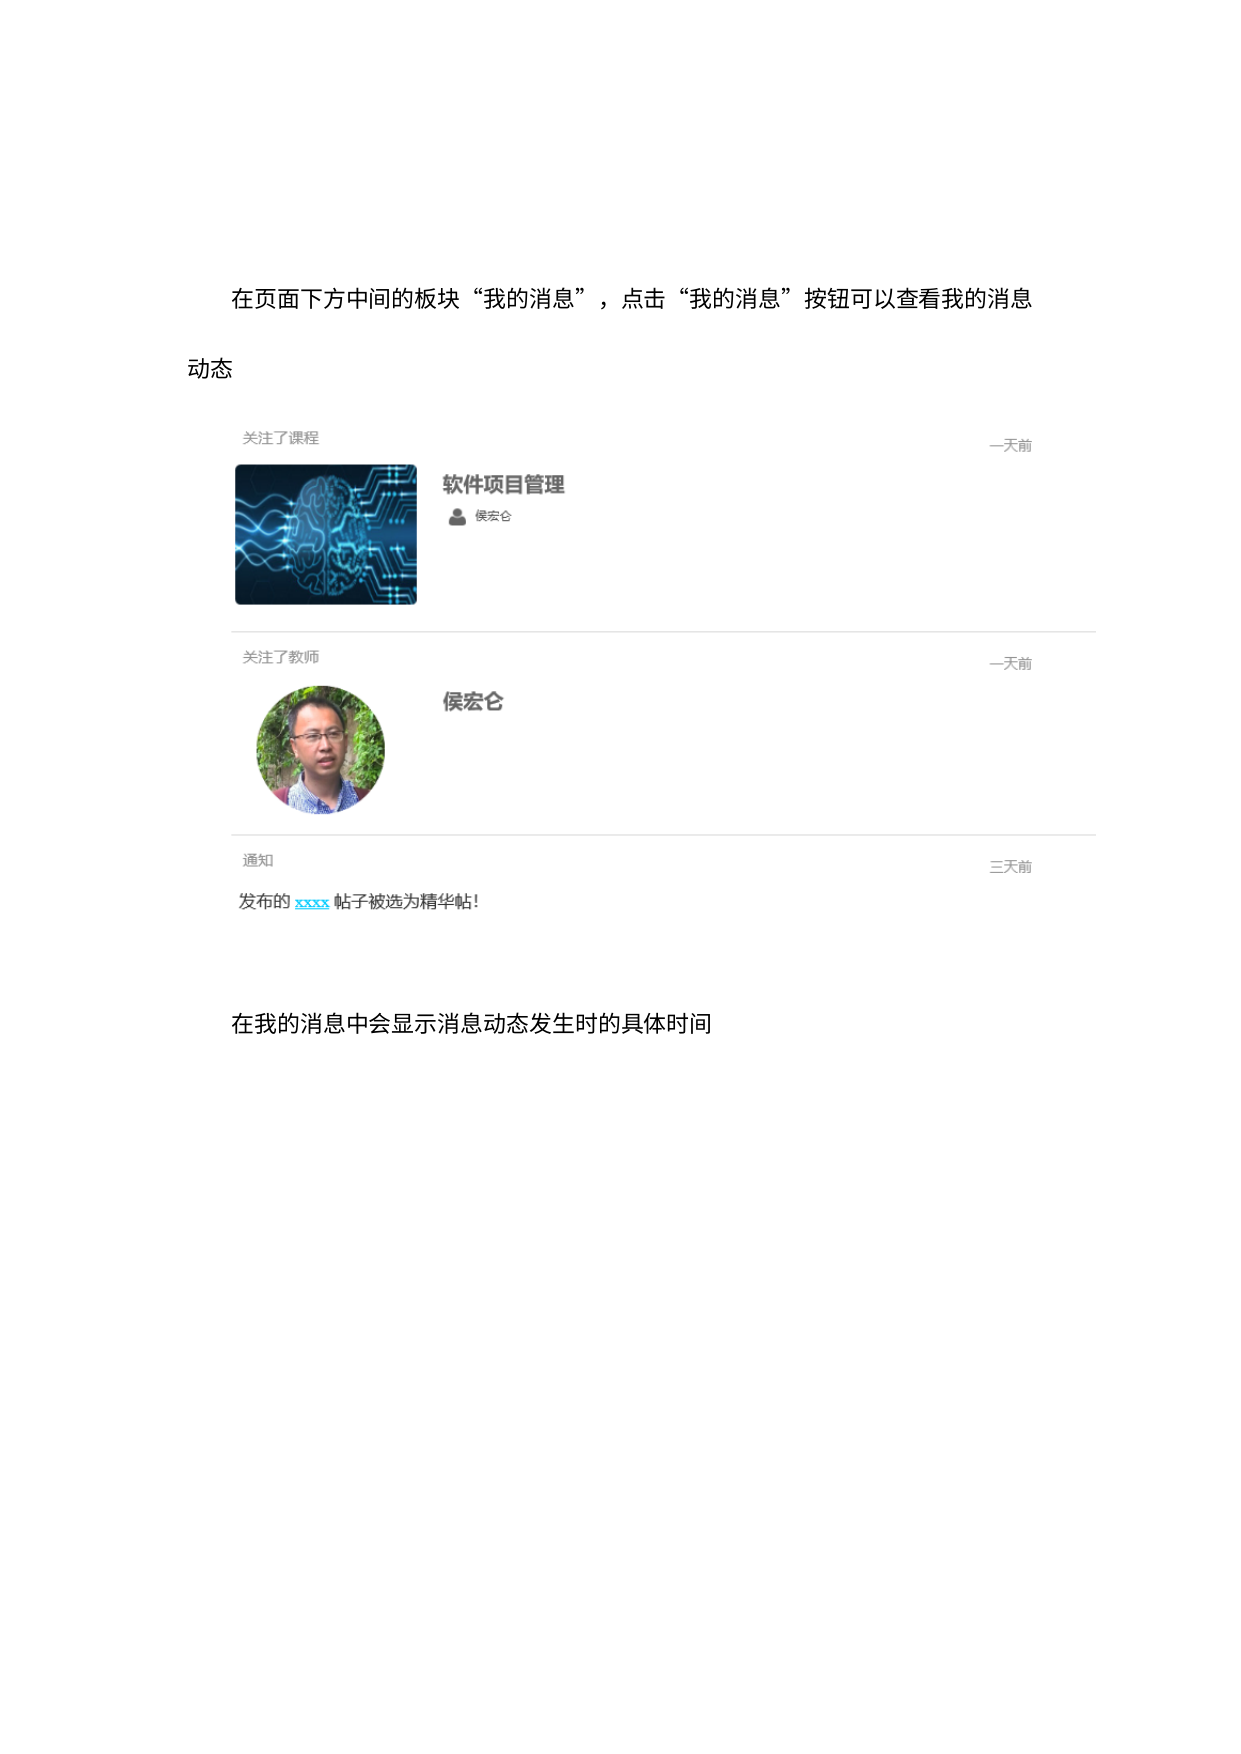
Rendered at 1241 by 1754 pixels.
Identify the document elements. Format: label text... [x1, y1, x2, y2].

text 在页面下方中间的板块“我的消息”，点击“我的消息”按钮可以查看我的消息动态 [187, 265, 1053, 400]
text 在我的消息中会显示消息动态发生时的具体时间 [187, 990, 1053, 1055]
picture [231, 425, 1096, 966]
